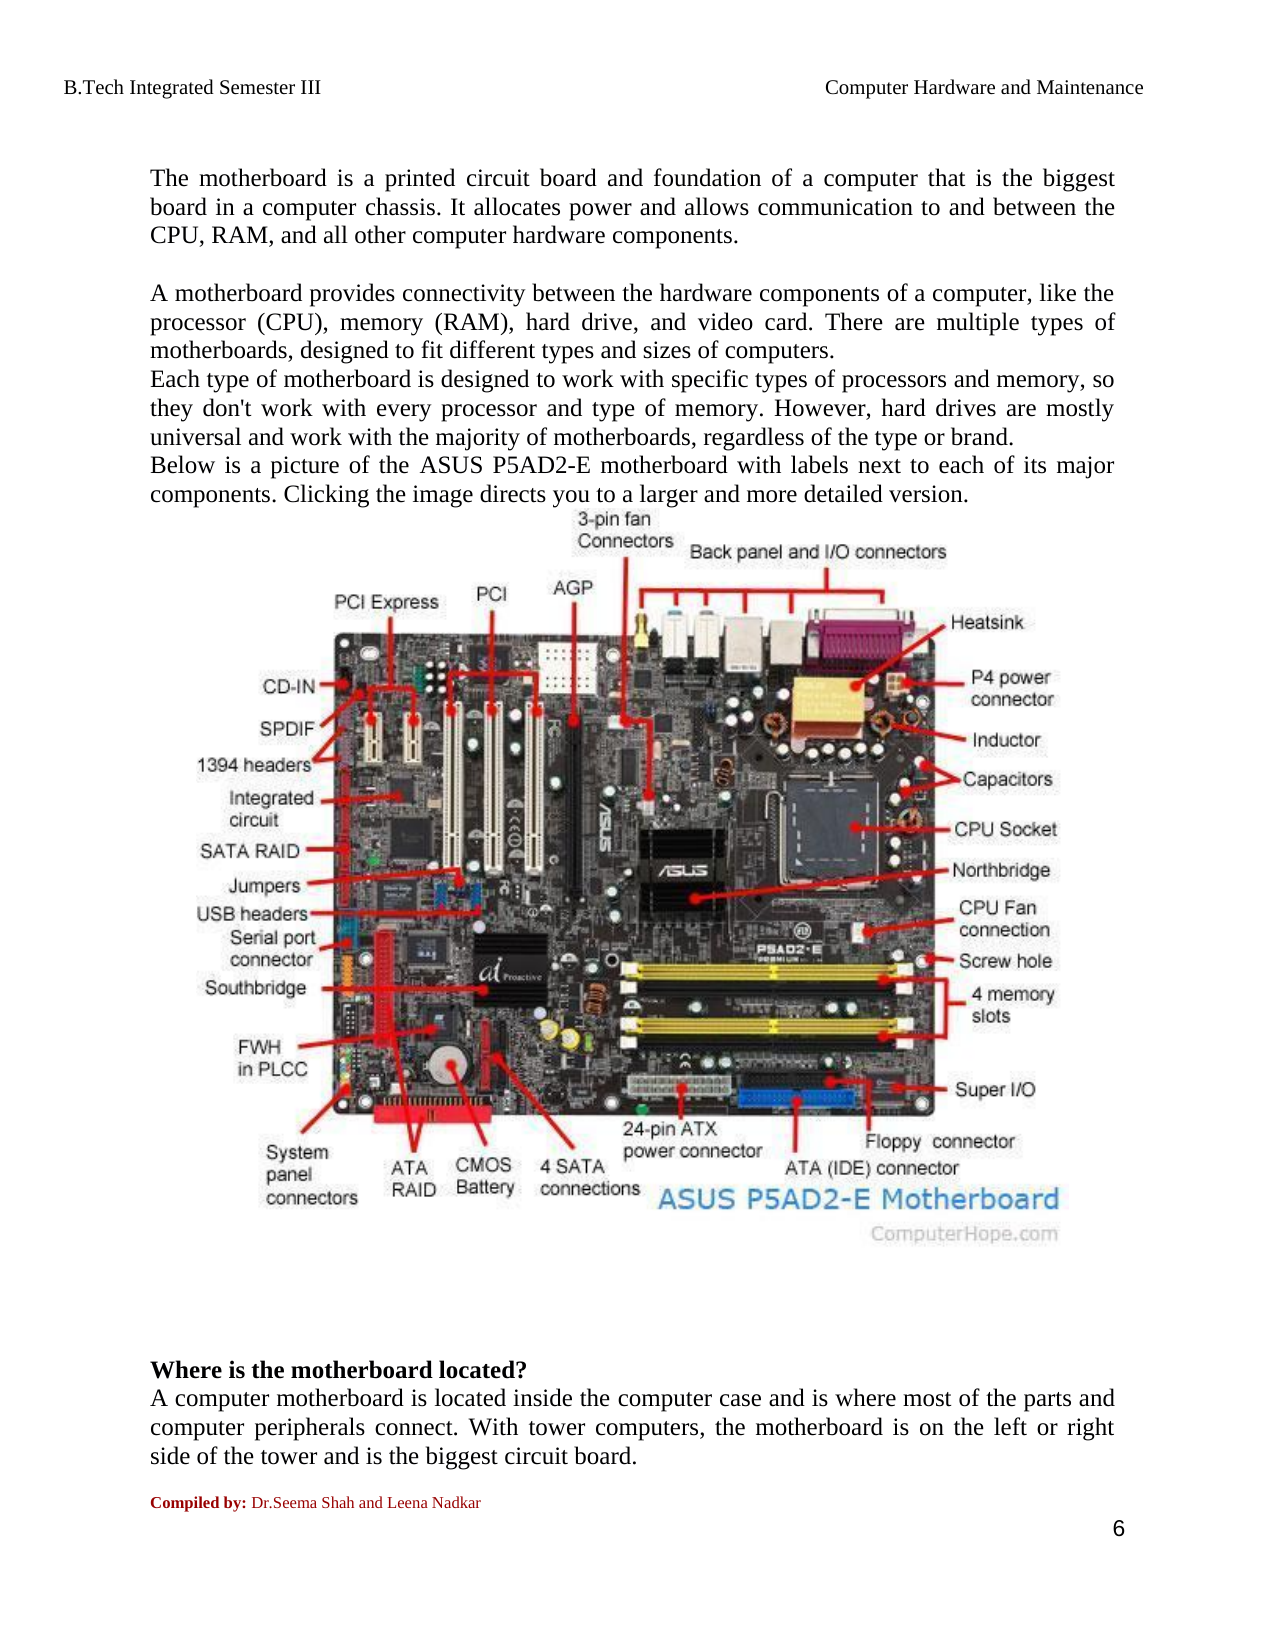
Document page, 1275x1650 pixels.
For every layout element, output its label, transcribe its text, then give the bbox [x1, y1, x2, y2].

text Each type of motherboard is designed to work with specific types of processors and memory, so they don't work with every processor and type of memory. However, hard drives are mostly universal and work with the majority of motherboards, regardless of the type or brand. [150, 364, 1116, 451]
text Where is the motherboard located? [150, 1355, 1116, 1383]
text A motherboard provides connectivity between the hardware components of a computer, like the processor (CPU), memory (RAM), hard drive, and video card. There are multiple types of motherboards, designed to fit different types and sizes of computers. [150, 278, 1116, 364]
picture [196, 508, 1070, 1269]
text Below is a picture of the ASUS P5AD2-E motherboard with labels next to each of its major components. Clicking the image directs you to a larger and more detailed version. [150, 451, 1116, 508]
text The motherboard is a printed circuit board and foundation of a computer that is the biggest board in a computer chassis. It allocates power and allows communication to and between the CPU, RAM, and all other computer hardware components. [150, 163, 1116, 249]
text A computer motherboard is located inside the computer case and is where most of the parts and computer peripherals connect. With tower computers, the motherboard is on the left or right side of the tower and is the biggest circuit board. [150, 1383, 1116, 1470]
